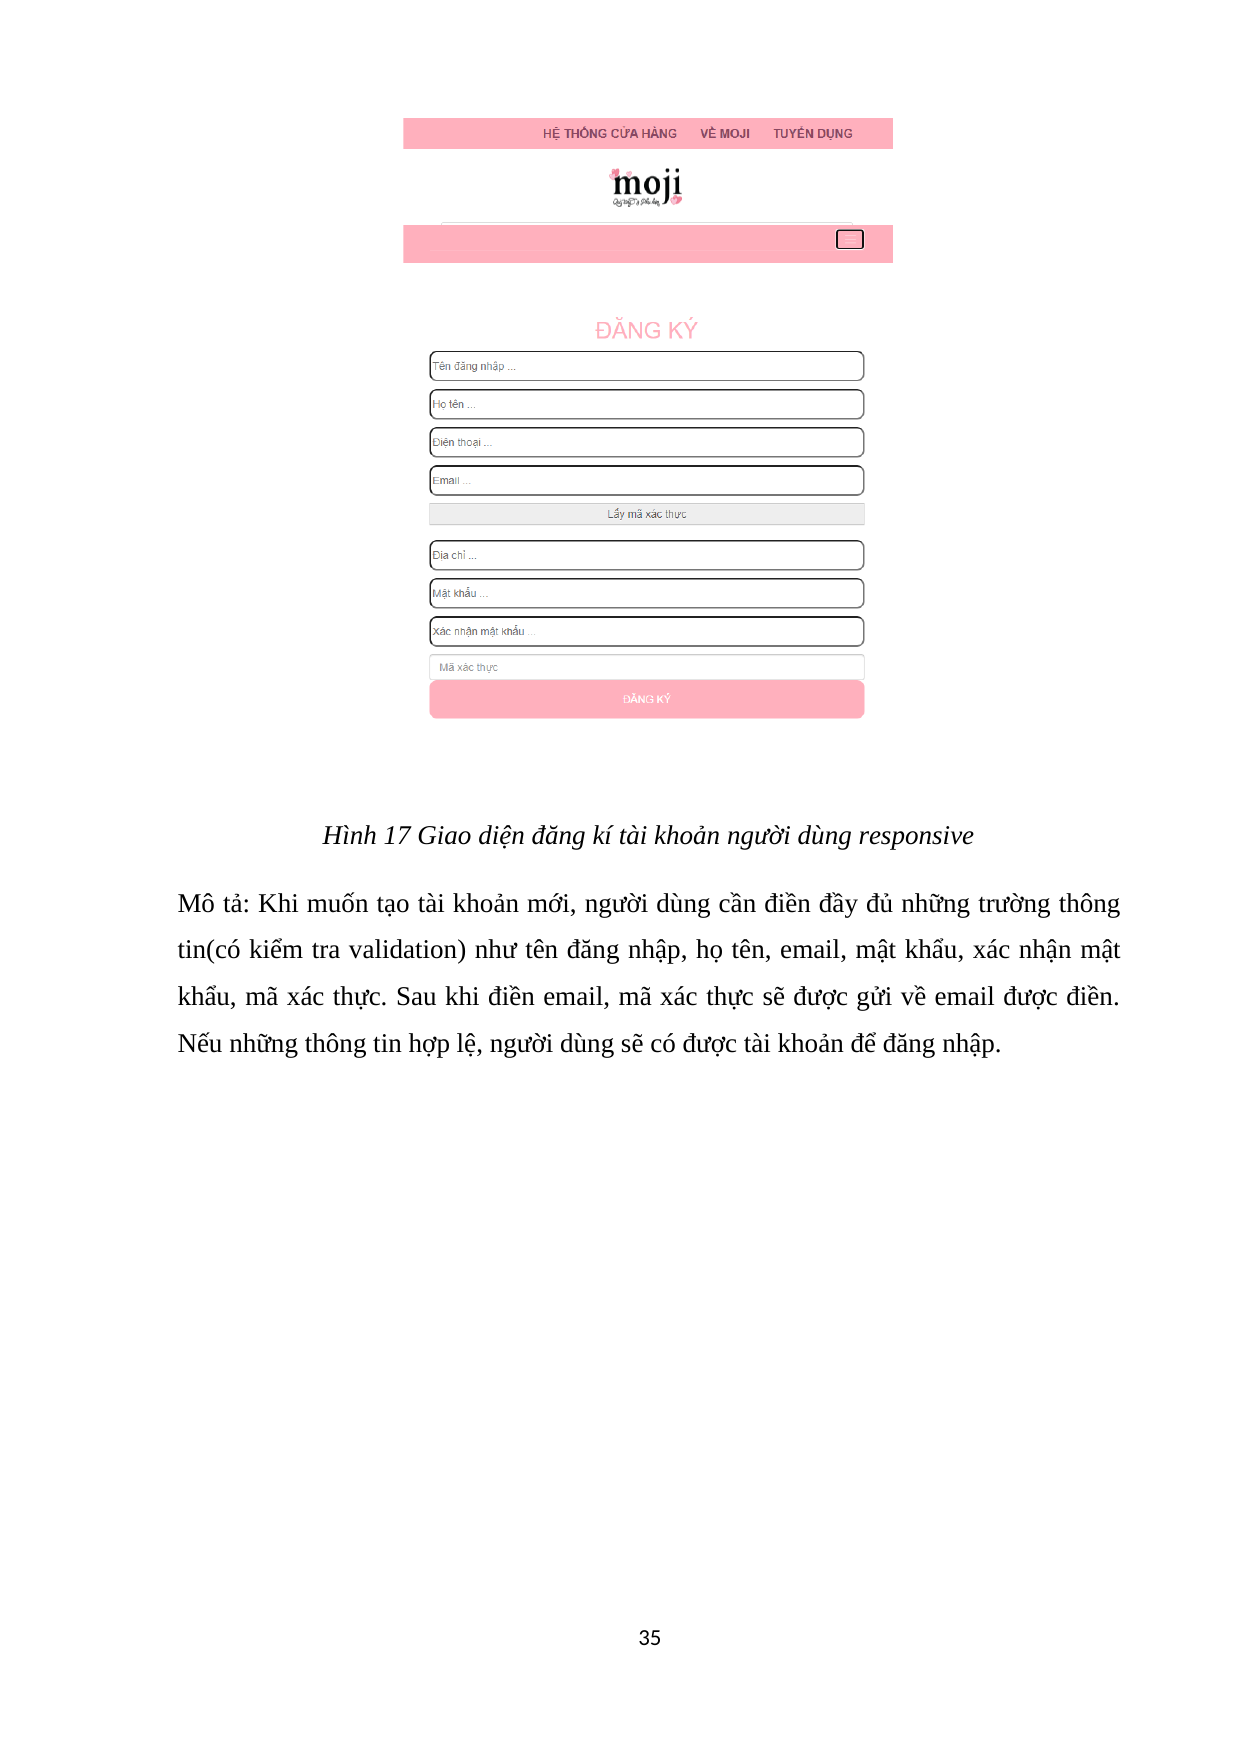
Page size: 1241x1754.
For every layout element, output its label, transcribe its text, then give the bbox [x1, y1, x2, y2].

text Mô tả: Khi muốn tạo tài khoản mới, người dùng cần điền đầy đủ những trường thông tin(có kiểm tra validation) như tên đăng nhập, họ tên, email, mật khẩu, xác nhận mật khẩu, mã xác thực. Sau khi điền email, mã xác thực sẽ được gửi về email được điền. Nếu những thông tin hợp lệ, người dùng sẽ có được tài khoản để đăng nhập. [177, 887, 1122, 1058]
text Hình 17 Giao diện đăng kí tài khoản người dùng responsive [177, 819, 1122, 850]
picture [403, 118, 893, 789]
